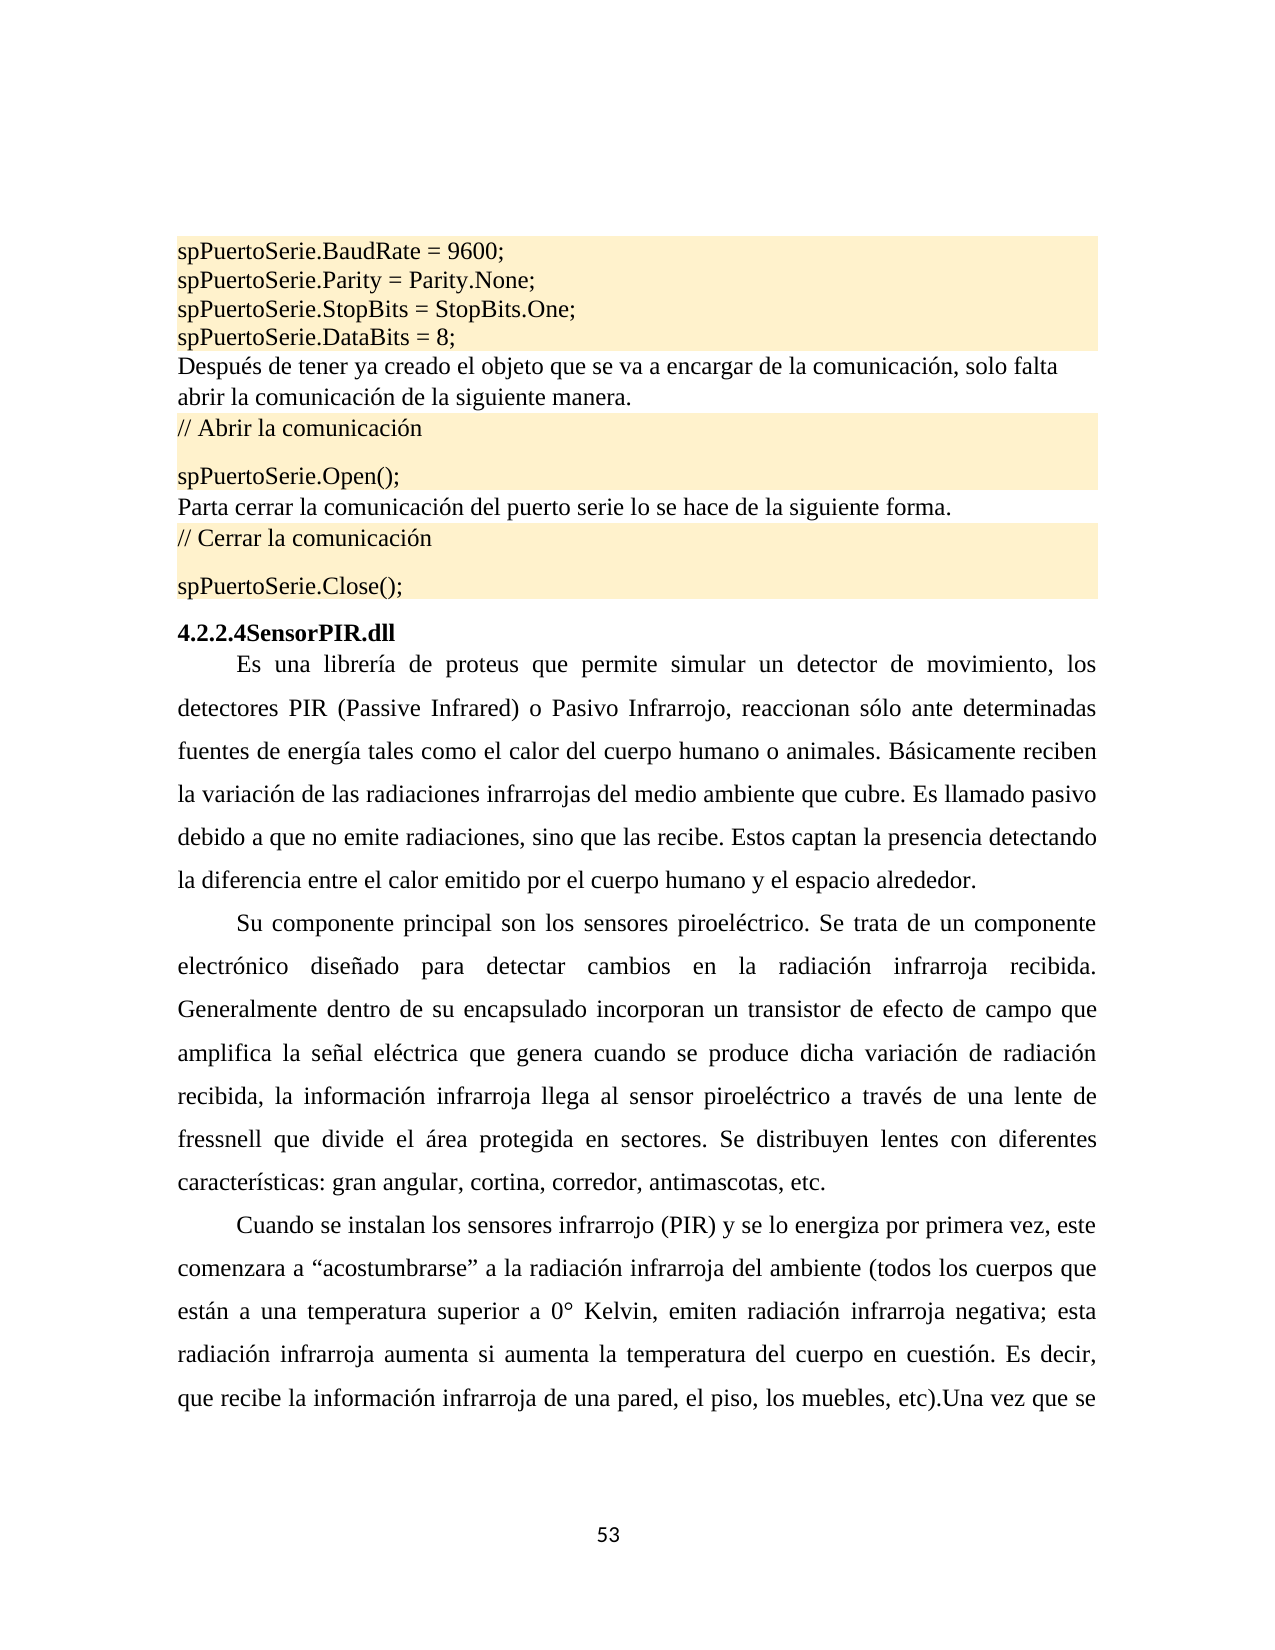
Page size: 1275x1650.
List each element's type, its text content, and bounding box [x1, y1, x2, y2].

text Después de tener ya creado el objeto que se va a encargar de la comunicación, solo falta abrir la comunicación de la siguiente manera. [177, 351, 1098, 411]
text spPuertoSerie.BaudRate = 9600; [177, 236, 1098, 265]
text Su componente principal son los sensores piroeléctrico. Se trata de un componente electrónico diseñado para detectar cambios en la radiación infrarroja recibida. Generalmente dentro de su encapsulado incorporan un transistor de efecto de campo que amplifica la señal eléctrica que genera cuando se produce dicha variación de radiación recibida, la información infrarroja llega al sensor piroeléctrico a través de una lente de fressnell que divide el área protegida en sectores. Se distribuyen lentes con diferentes características: gran angular, cortina, corredor, antimascotas, etc. [177, 908, 1098, 1196]
text Es una librería de proteus que permite simular un detector de movimiento, los detectores PIR (Passive Infrared) o Pasivo Infrarrojo, reaccionan sólo ante determinadas fuentes de energía tales como el calor del cuerpo humano o animales. Básicamente reciben la variación de las radiaciones infrarrojas del medio ambiente que cubre. Es llamado pasivo debido a que no emite radiaciones, sino que las recibe. Estos captan la presencia detectando la diferencia entre el calor emitido por el cuerpo humano y el espacio alrededor. [177, 649, 1098, 894]
text 4.2.2.4SensorPIR.dll [177, 618, 1098, 647]
text // Abrir la comunicación [177, 413, 1098, 442]
text Parta cerrar la comunicación del puerto serie lo se hace de la siguiente forma. [177, 492, 1098, 521]
text spPuertoSerie.Parity = Parity.None; [177, 265, 1098, 294]
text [177, 1210, 1098, 1411]
text spPuertoSerie.DataBits = 8; [177, 322, 1098, 351]
text spPuertoSerie.StopBits = StopBits.One; [177, 294, 1098, 322]
text spPuertoSerie.Close(); [177, 571, 1098, 599]
text // Cerrar la comunicación [177, 523, 1098, 552]
text spPuertoSerie.Open(); [177, 461, 1098, 490]
